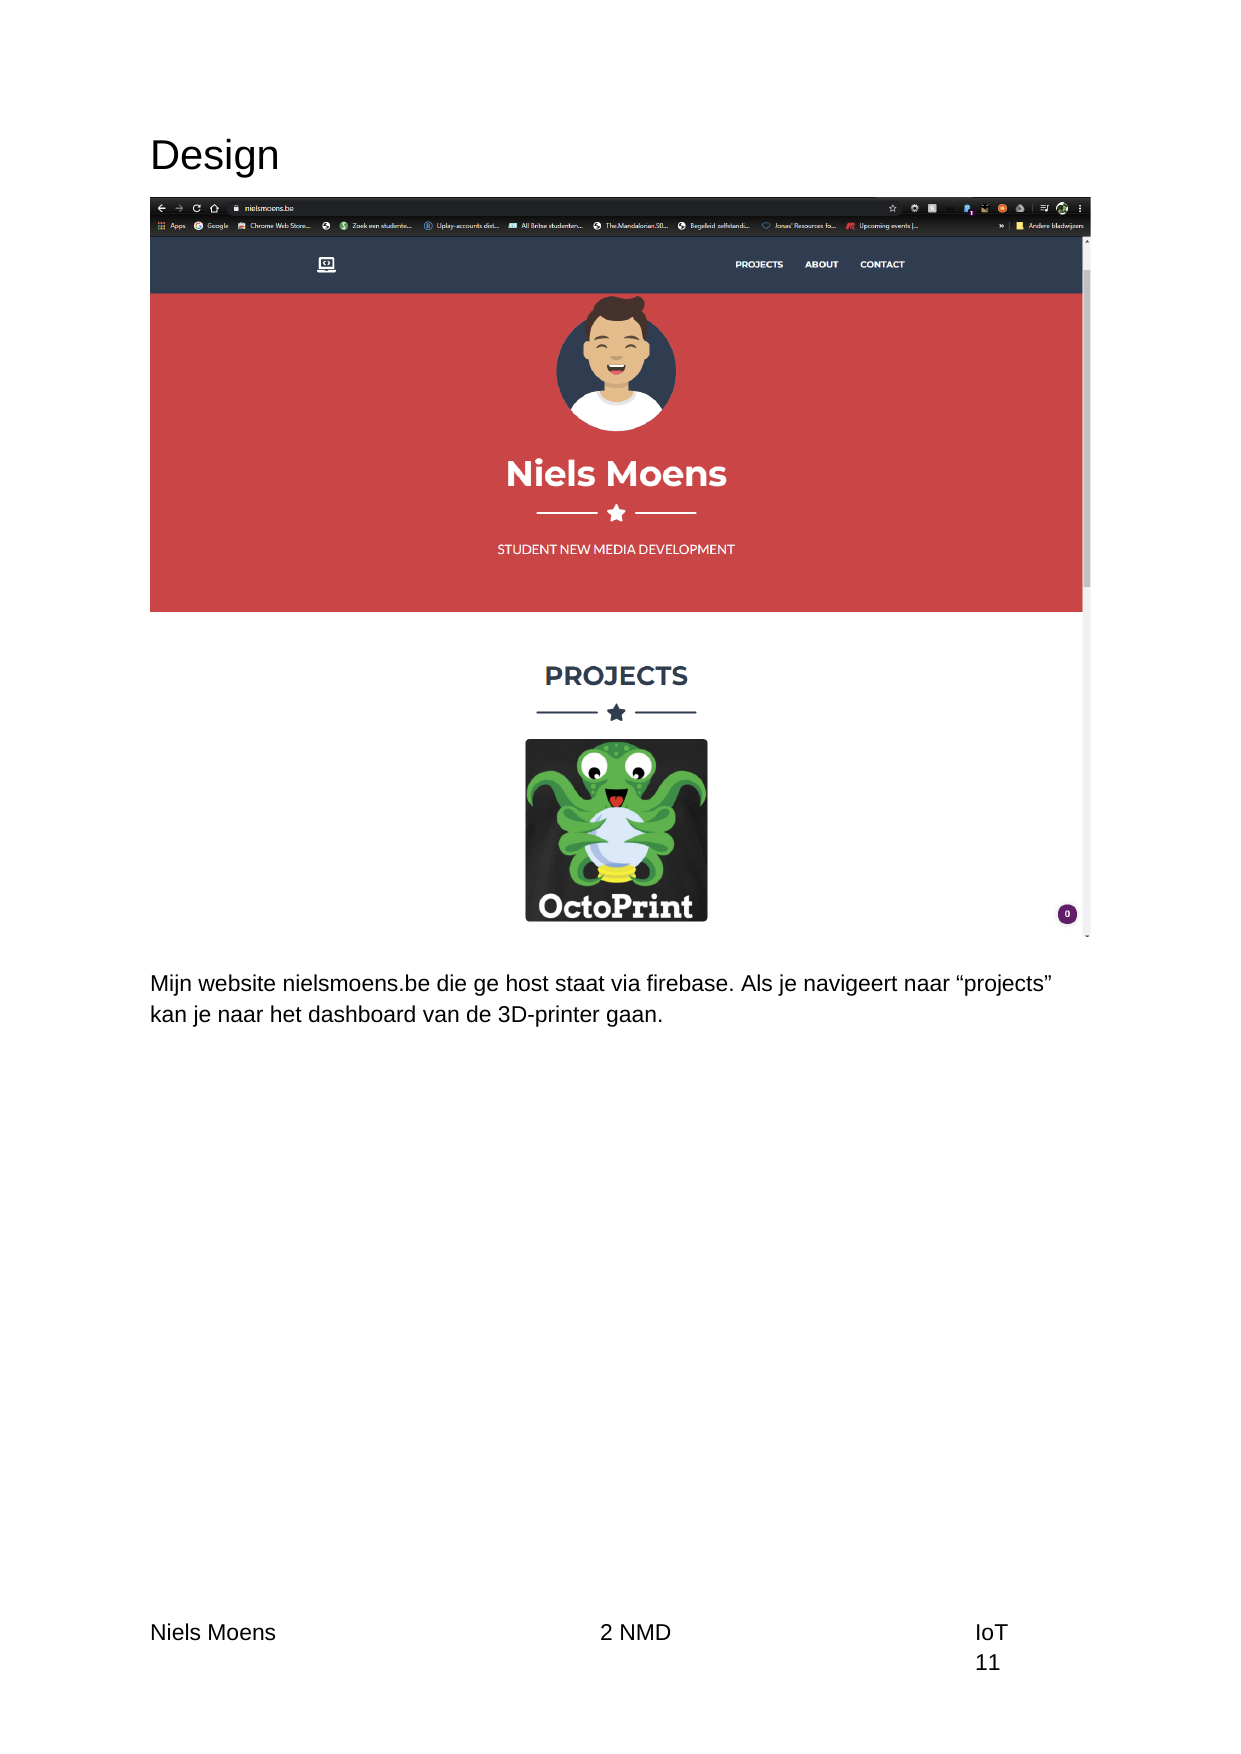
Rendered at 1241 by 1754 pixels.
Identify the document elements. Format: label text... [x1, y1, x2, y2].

text Mijn website nielsmoens.be die ge host staat via firebase. Als je navigeert naar “projects” kan je naar het dashboard van de 3D-printer gaan. [150, 970, 1090, 1027]
subtitle Design [150, 130, 1090, 178]
picture [150, 197, 1091, 937]
